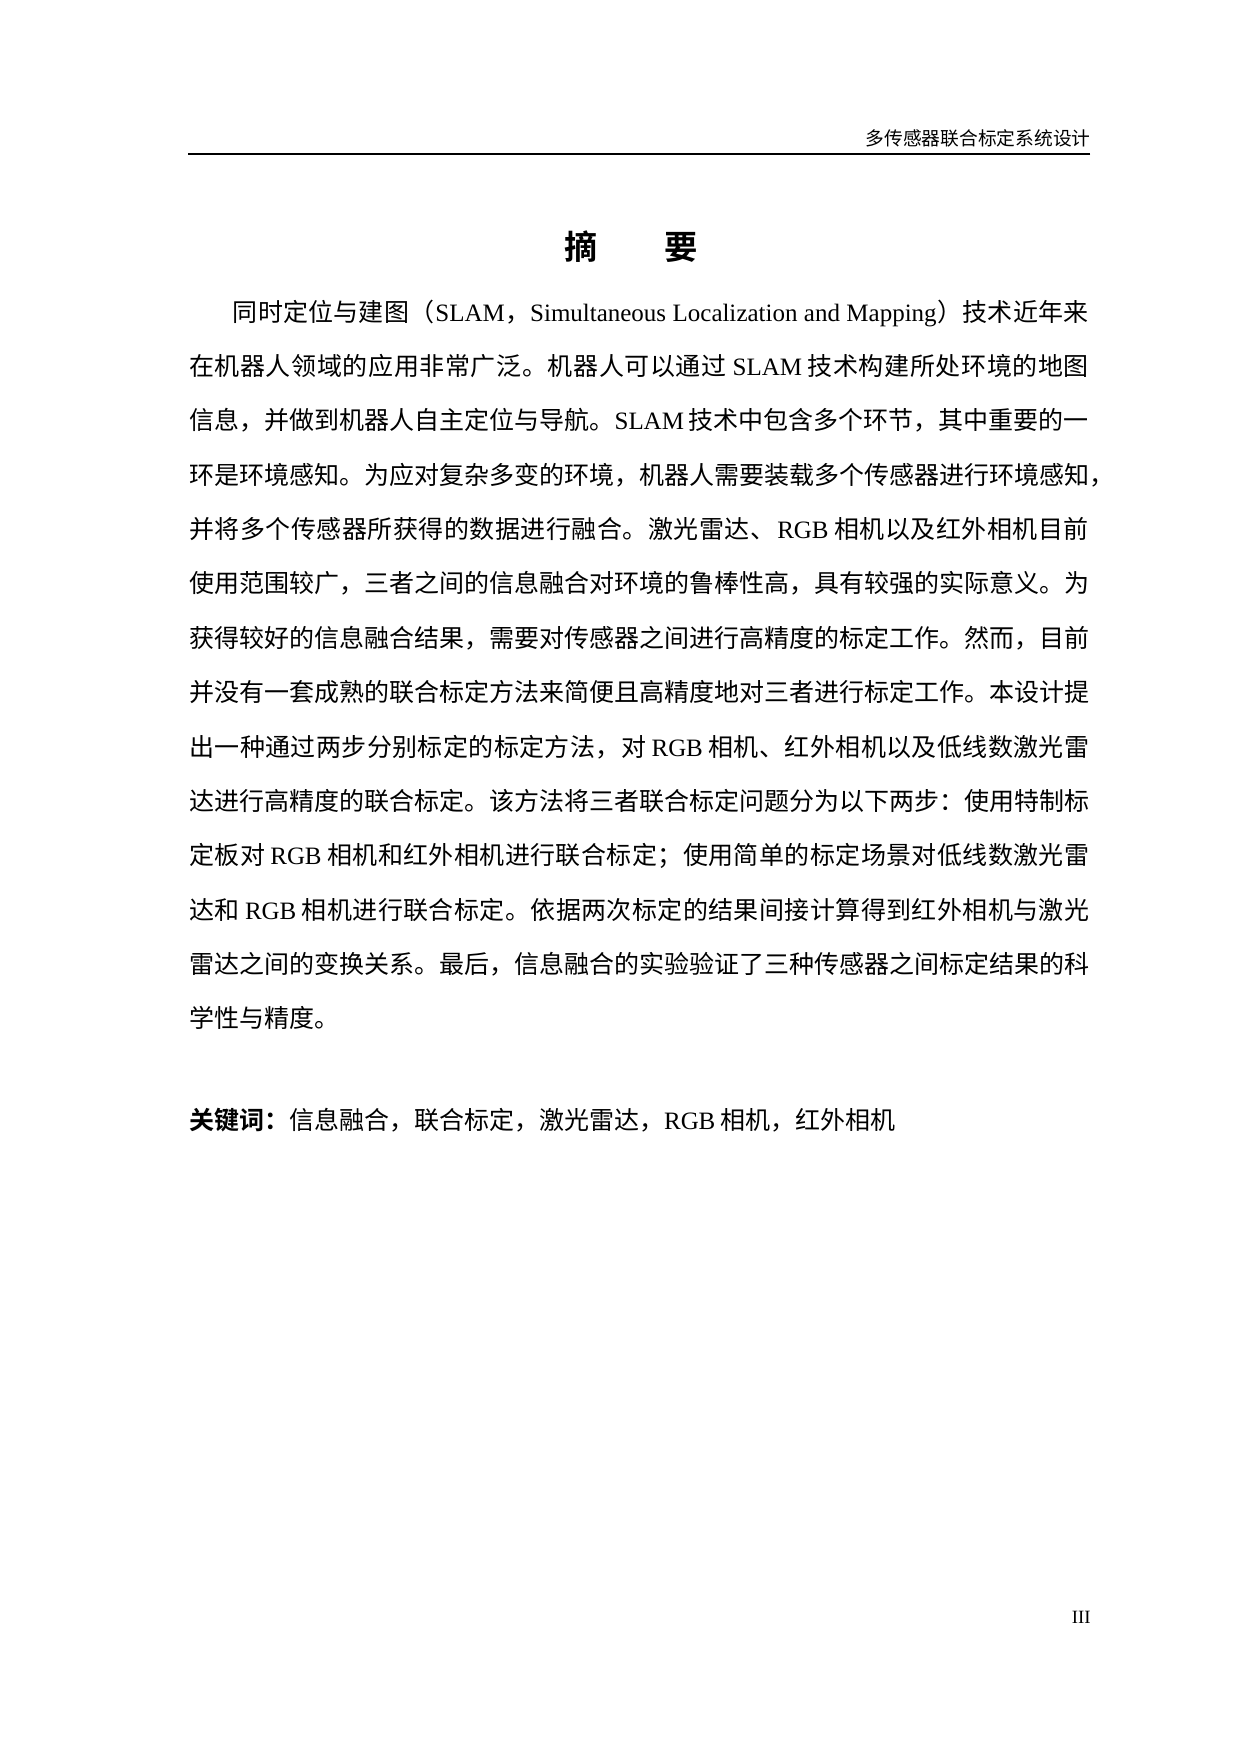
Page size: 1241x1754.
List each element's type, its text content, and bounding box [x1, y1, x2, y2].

text 同时定位与建图（SLAM，Simultaneous Localization and Mapping）技术近年来在机器人领域的应用非常广泛。机器人可以通过SLAM技术构建所处环境的地图信息，并做到机器人自主定位与导航。SLAM技术中包含多个环节，其中重要的一环是环境感知。为应对复杂多变的环境，机器人需要装载多个传感器进行环境感知，并将多个传感器所获得的数据进行融合。激光雷达、RGB相机以及红外相机目前使用范围较广，三者之间的信息融合对环境的鲁棒性高，具有较强的实际意义。为获得较好的信息融合结果，需要对传感器之间进行高精度的标定工作。然而，目前并没有一套成熟的联合标定方法来简便且高精度地对三者进行标定工作。本设计提出一种通过两步分别标定的标定方法，对RGB相机、红外相机以及低线数激光雷达进行高精度的联合标定。该方法将三者联合标定问题分为以下两步：使用特制标定板对RGB相机和红外相机进行联合标定；使用简单的标定场景对低线数激光雷达和RGB相机进行联合标定。依据两次标定的结果间接计算得到红外相机与激光雷达之间的变换关系。最后，信息融合的实验验证了三种传感器之间标定结果的科学性与精度。 [189, 292, 1089, 1035]
text 摘 要 [189, 210, 1089, 279]
text 关键词：信息融合，联合标定，激光雷达，RGB相机，红外相机 [189, 1096, 1089, 1138]
